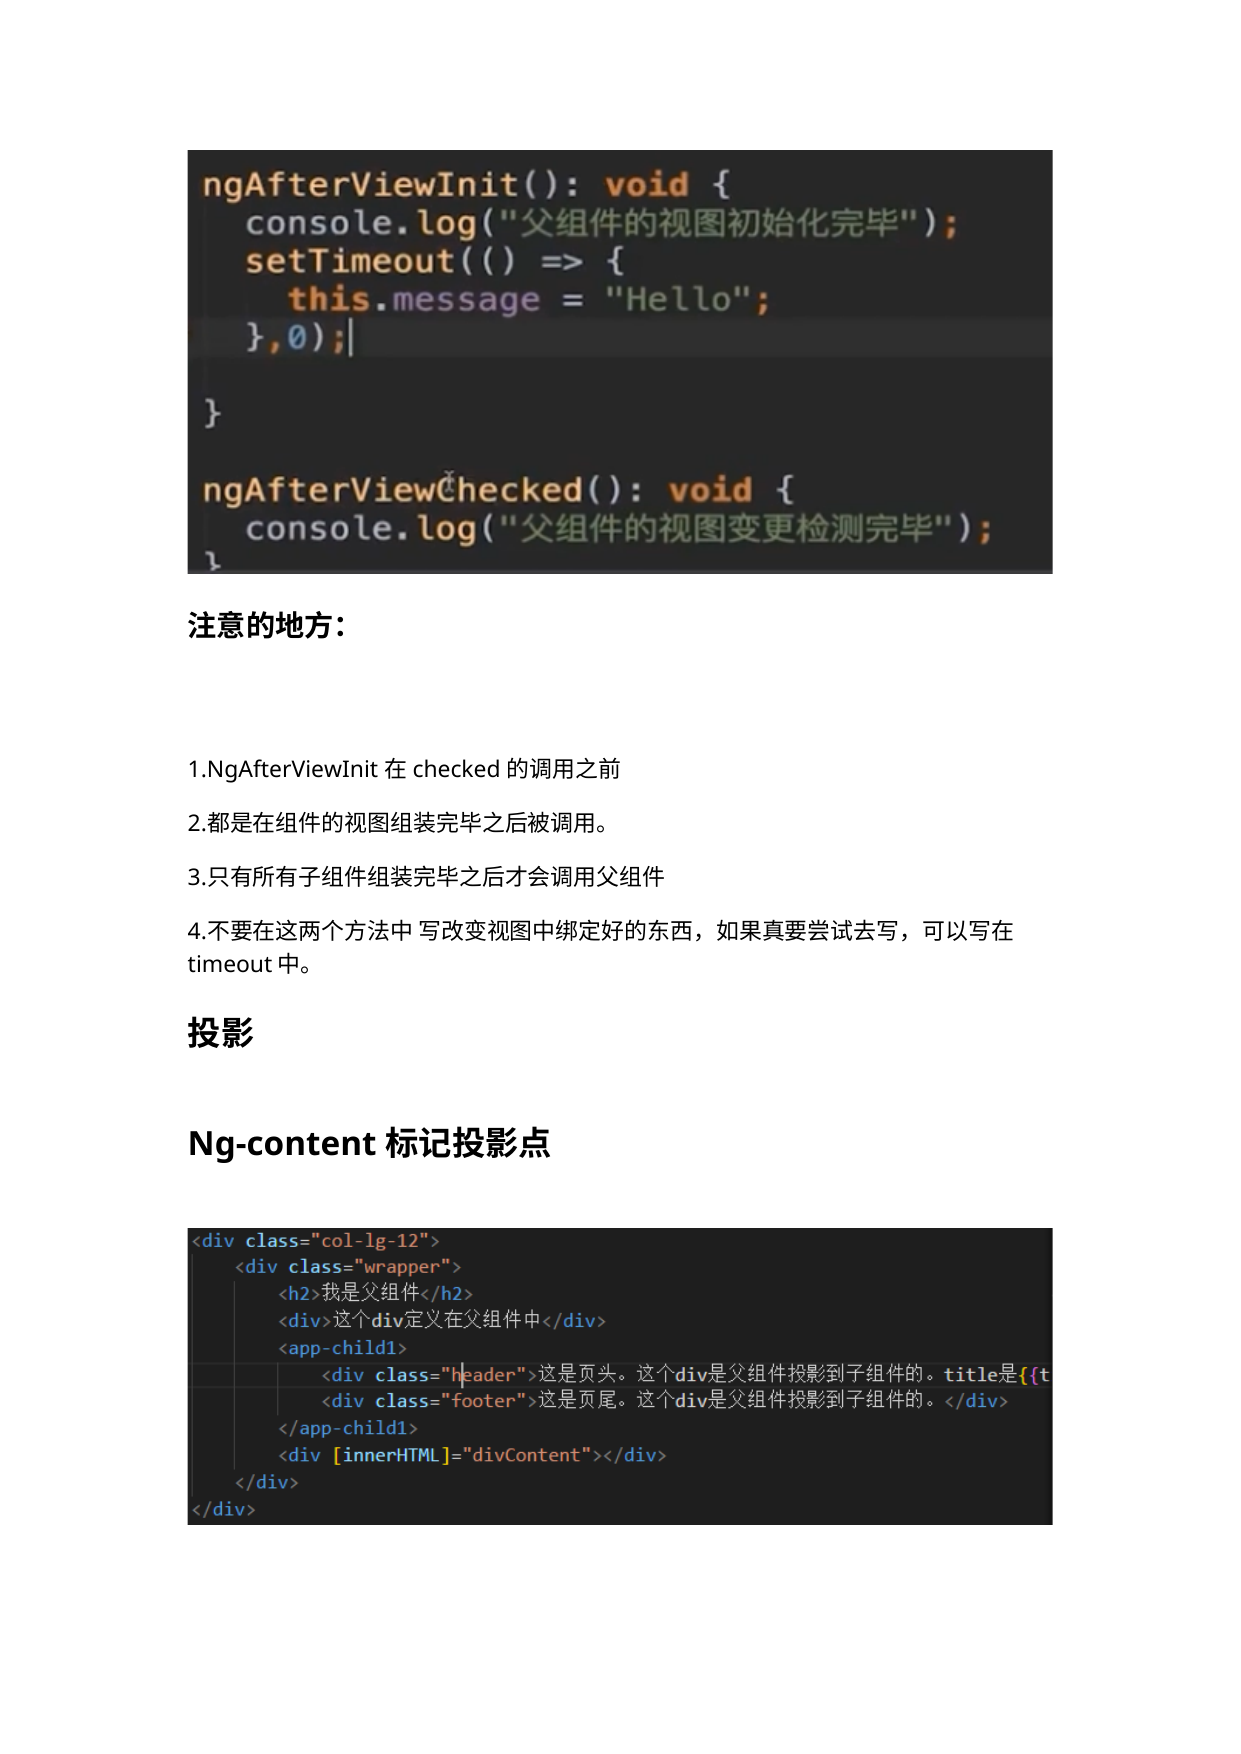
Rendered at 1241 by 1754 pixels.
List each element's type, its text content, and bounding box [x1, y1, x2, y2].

picture [187, 1228, 1053, 1525]
subtitle Ng-content 标记投影点 [187, 1117, 1053, 1166]
text 1.NgAfterViewInit 在 checked 的调用之前 [187, 751, 1053, 784]
picture [187, 150, 1053, 574]
subtitle 注意的地方： [187, 602, 1053, 644]
text 2.都是在组件的视图组装完毕之后被调用。 [187, 805, 1053, 838]
text 4.不要在这两个方法中 写改变视图中绑定好的东西，如果真要尝试去写，可以写在timeout中。 [187, 913, 1053, 980]
text 3.只有所有子组件组装完毕之后才会调用父组件 [187, 859, 1053, 892]
subtitle 投影 [187, 1007, 1053, 1055]
